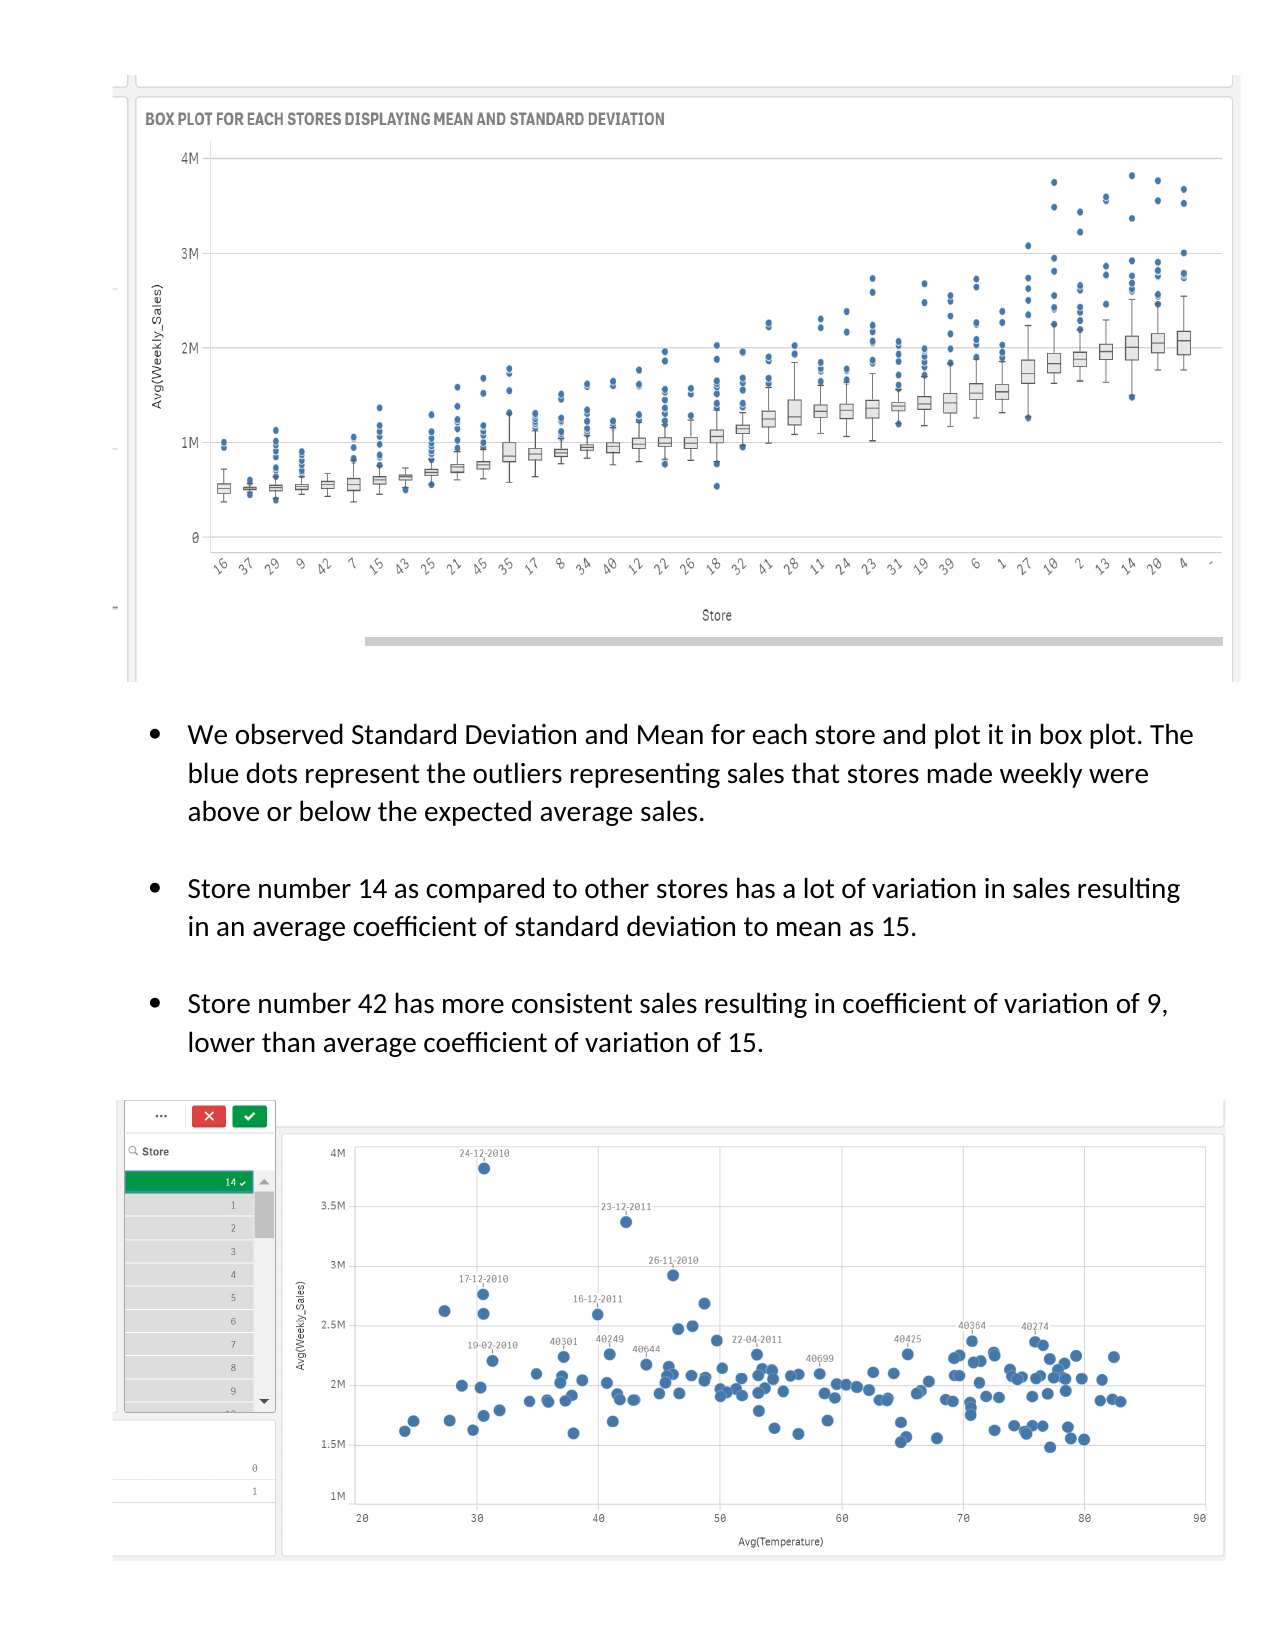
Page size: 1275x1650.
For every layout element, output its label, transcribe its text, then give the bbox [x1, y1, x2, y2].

list We observed Standard Deviation and Mean for each store and plot it in box plot. The blue dots represent the outliers representing sales that stores made weekly were above or below the expected average sales. [150, 716, 1200, 829]
list Store number 14 as compared to other stores has a lot of variation in sales resulting in an average coefficient of standard deviation to mean as 15. [150, 870, 1200, 944]
picture [112, 75, 1241, 682]
picture [112, 1100, 1226, 1561]
list Store number 42 has more consistent sales resulting in coefficient of variation of 9, lower than average coefficient of variation of 15. [150, 985, 1200, 1059]
